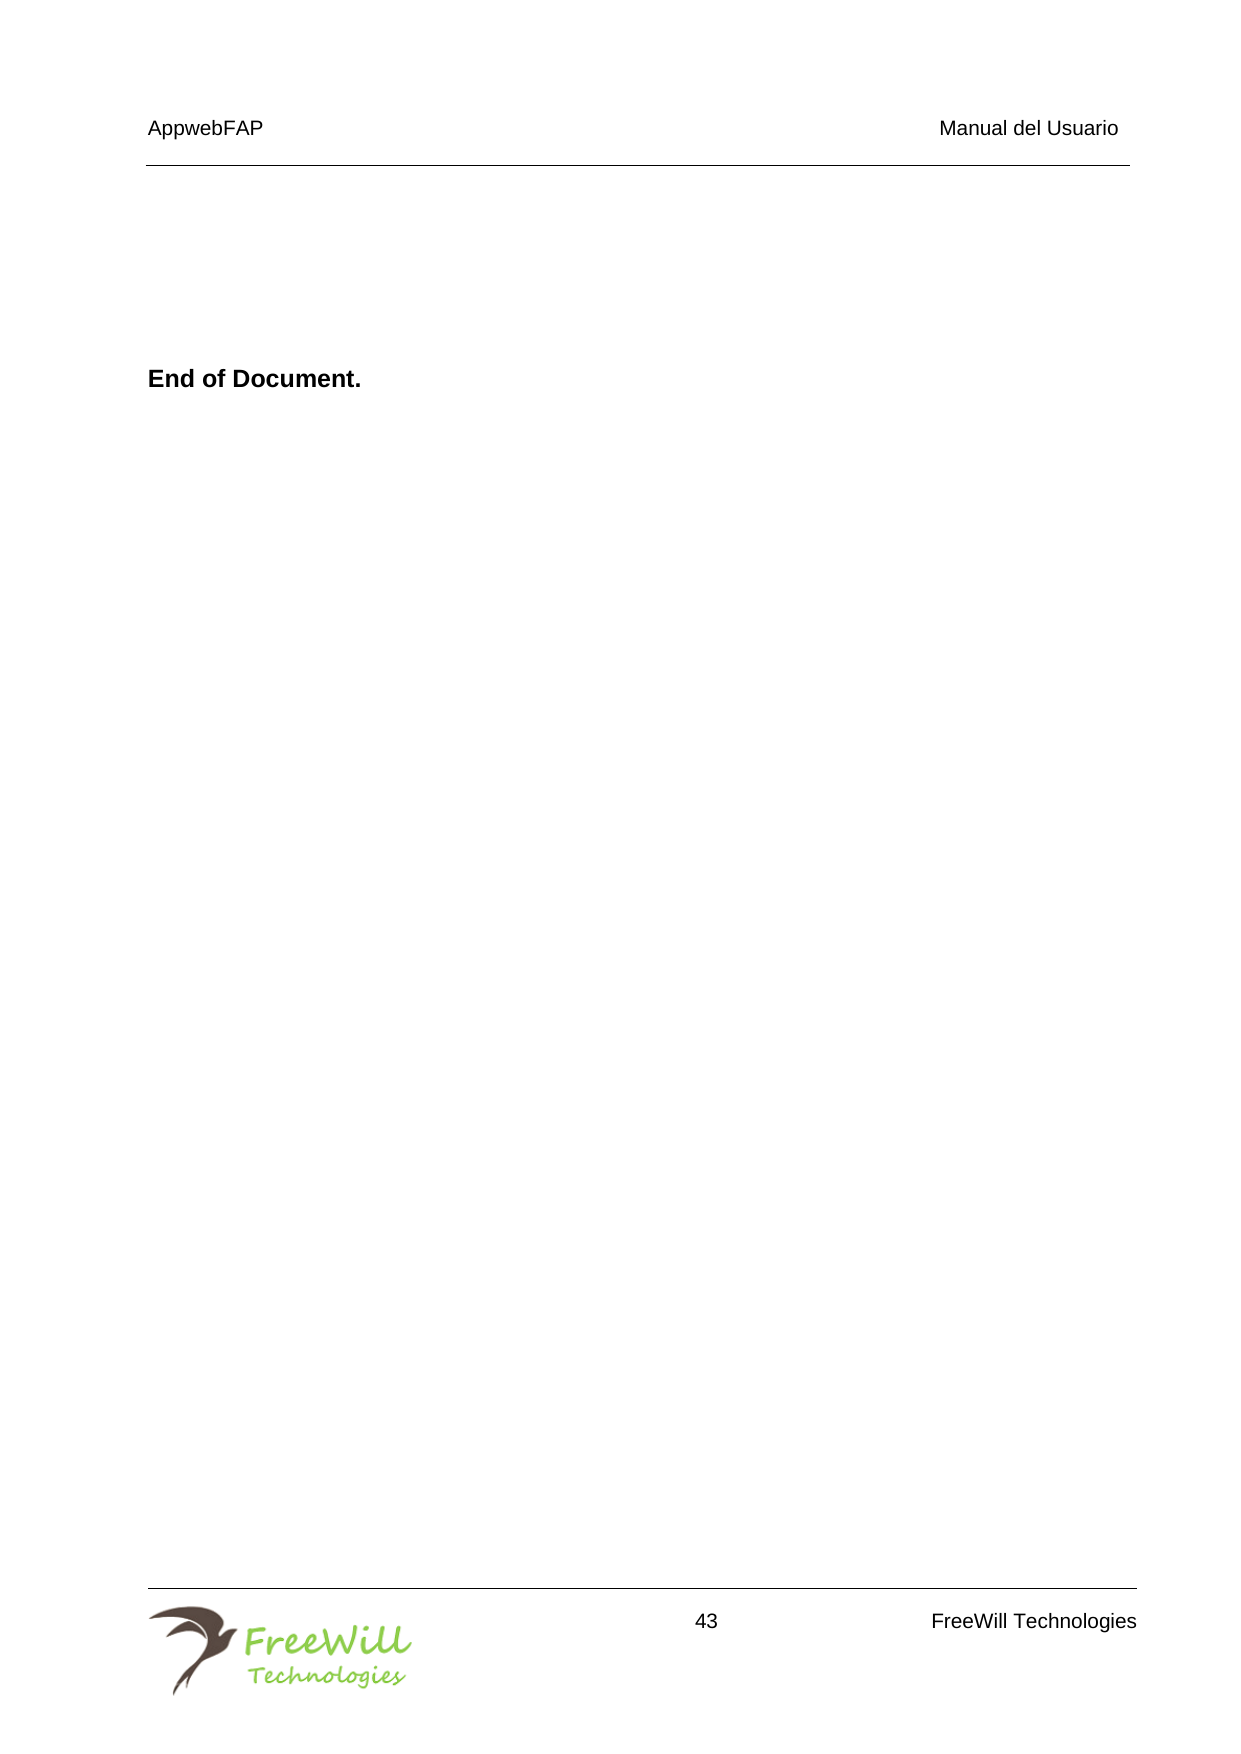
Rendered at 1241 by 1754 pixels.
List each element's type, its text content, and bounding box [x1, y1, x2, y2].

text End of Document. [148, 364, 1137, 393]
picture [146, 1598, 418, 1701]
